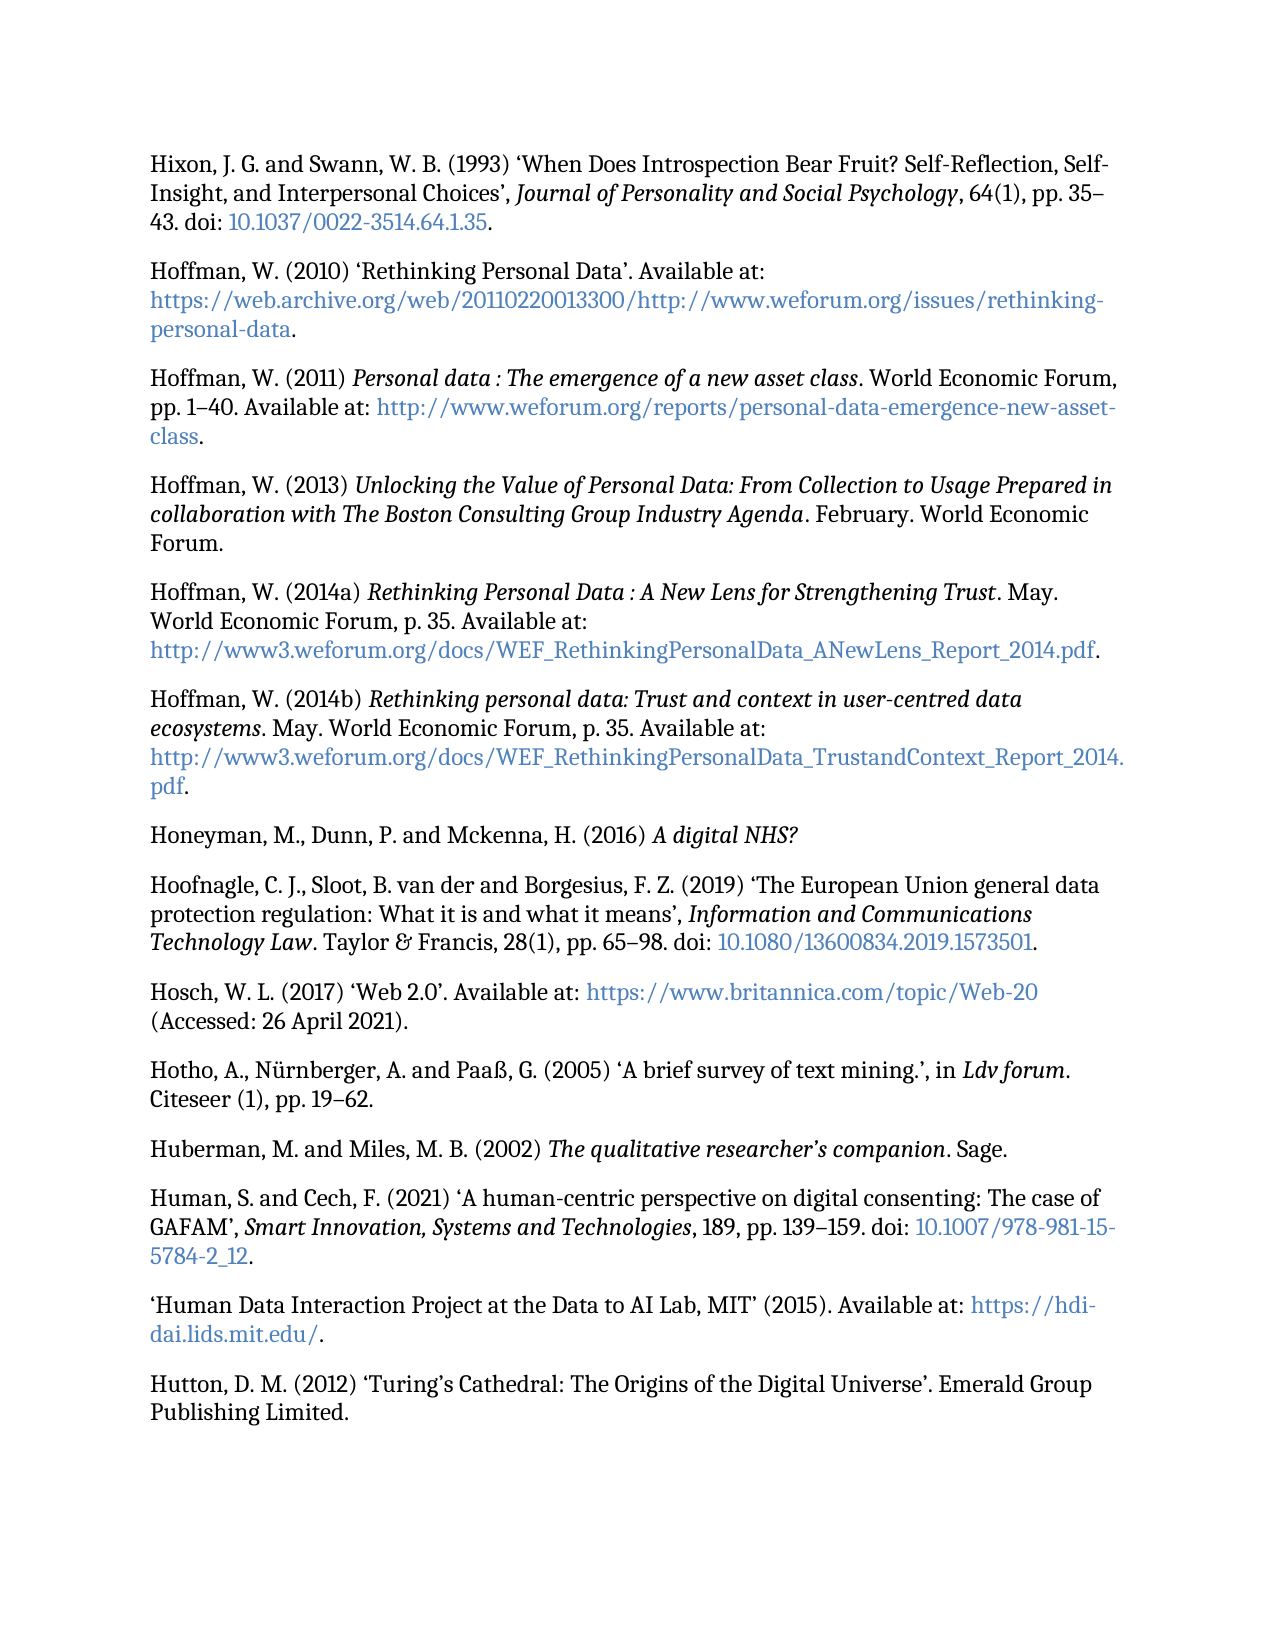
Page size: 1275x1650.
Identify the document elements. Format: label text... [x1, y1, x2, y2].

text Hoofnagle, C. J., Sloot, B. van der and Borgesius, F. Z. (2019) ‘The European Union general data protection regulation: What it is and what it means’, Information and Communications Technology Law. Taylor & Francis, 28(1), pp. 65–98. doi: 10.1080/13600834.2019.1573501. [150, 871, 1125, 957]
text Hoffman, W. (2013) Unlocking the Value of Personal Data: From Collection to Usage Prepared in collaboration with The Boston Consulting Group Industry Agenda. February. World Economic Forum. [150, 471, 1125, 557]
text Hixon, J. G. and Swann, W. B. (1993) ‘When Does Introspection Bear Fruit? Self-Reflection, Self-Insight, and Interpersonal Choices’, Journal of Personality and Social Psychology, 64(1), pp. 35–43. doi: 10.1037/0022-3514.64.1.35. [150, 150, 1125, 236]
text Hosch, W. L. (2017) ‘Web 2.0’. Available at: https://www.britannica.com/topic/Web-20 (Accessed: 26 April 2021). [150, 978, 1125, 1035]
text Hoffman, W. (2014b) Rethinking personal data: Trust and context in user-centred data ecosystems. May. World Economic Forum, p. 35. Available at: http://www3.weforum.org/docs/WEF_RethinkingPersonalData_TrustandContext_Report_2014.pdf. [150, 685, 1125, 800]
text Human, S. and Cech, F. (2021) ‘A human-centric perspective on digital consenting: The case of GAFAM’, Smart Innovation, Systems and Technologies, 189, pp. 139–159. doi: 10.1007/978-981-15-5784-2_12. [150, 1184, 1125, 1270]
text Huberman, M. and Miles, M. B. (2002) The qualitative researcher’s companion. Sage. [150, 1134, 1125, 1163]
text Hotho, A., Nürnberger, A. and Paaß, G. (2005) ‘A brief survey of text mining.’, in Ldv forum. Citeseer (1), pp. 19–62. [150, 1056, 1125, 1114]
text Hoffman, W. (2011) Personal data : The emergence of a new asset class. World Economic Forum, pp. 1–40. Available at: http://www.weforum.org/reports/personal-data-emergence-new-asset-class. [150, 364, 1125, 450]
text ‘Human Data Interaction Project at the Data to AI Lab, MIT’ (2015). Available at: https://hdi-dai.lids.mit.edu/. [150, 1291, 1125, 1349]
text Honeyman, M., Dunn, P. and Mckenna, H. (2016) A digital NHS? [150, 821, 1125, 850]
text Hutton, D. M. (2012) ‘Turing’s Cathedral: The Origins of the Digital Universe’. Emerald Group Publishing Limited. [150, 1369, 1125, 1427]
text Hoffman, W. (2014a) Rethinking Personal Data : A New Lens for Strengthening Trust. May. World Economic Forum, p. 35. Available at: http://www3.weforum.org/docs/WEF_RethinkingPersonalData_ANewLens_Report_2014.pdf. [150, 578, 1125, 664]
text Hoffman, W. (2010) ‘Rethinking Personal Data’. Available at: https://web.archive.org/web/20110220013300/http://www.weforum.org/issues/rethinking-personal-data. [150, 257, 1125, 343]
